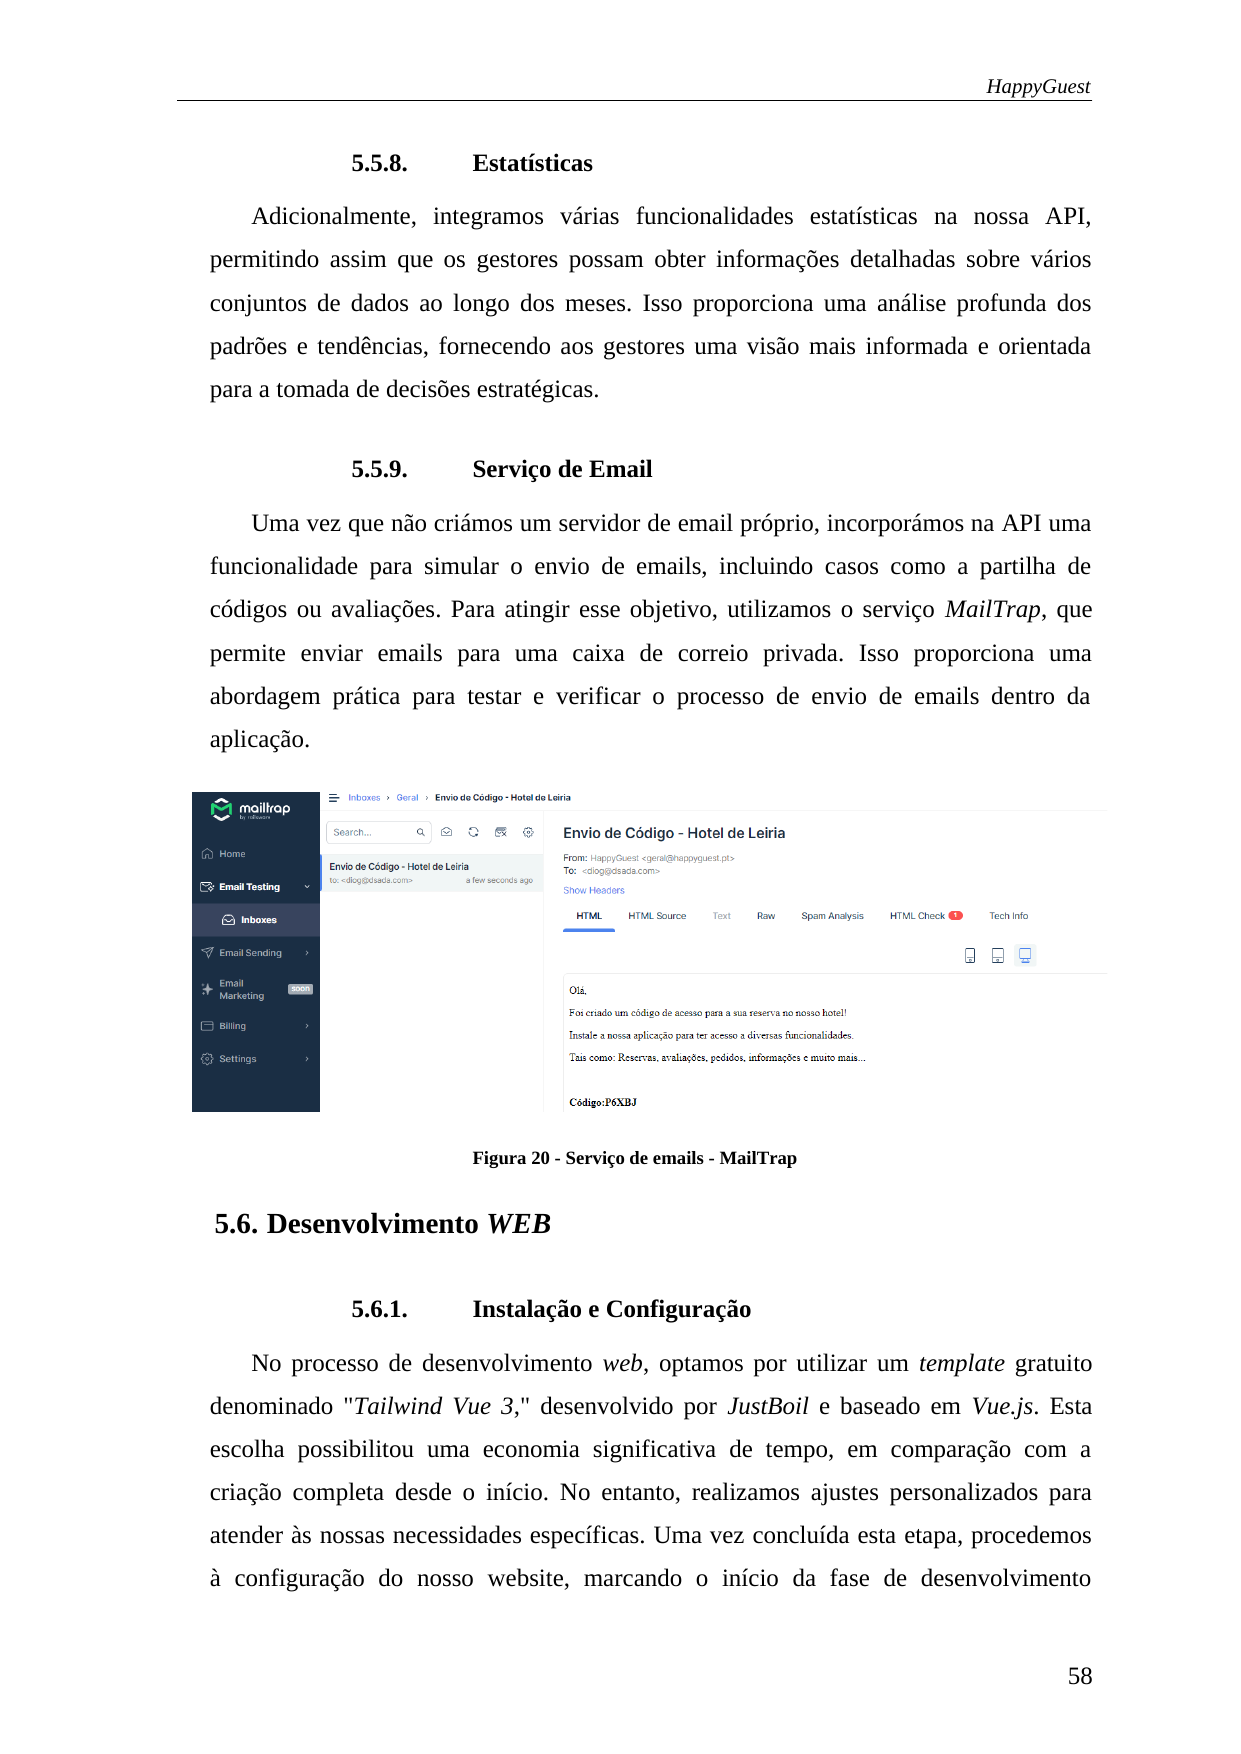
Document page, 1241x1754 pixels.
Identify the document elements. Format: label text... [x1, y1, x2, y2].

subtitle Serviço de Email [310, 454, 1092, 483]
text Adicionalmente, integramos várias funcionalidades estatísticas na nossa API, permitindo assim que os gestores possam obter informações detalhadas sobre vários conjuntos de dados ao longo dos meses. Isso proporciona uma análise profunda dos padrões e tendências, fornecendo aos gestores uma visão mais informada e orientada para a tomada de decisões estratégicas. [209, 201, 1092, 403]
text Figura 20 - Serviço de emails - MailTrap [177, 1147, 1092, 1169]
picture [192, 792, 1108, 1112]
subtitle Desenvolvimento WEB [214, 1206, 1092, 1240]
text Uma vez que não criámos um servidor de email próprio, incorporámos na API uma funcionalidade para simular o envio de emails, incluindo casos como a partilha de códigos ou avaliações. Para atingir esse objetivo, utilizamos o serviço MailTrap, que permite enviar emails para uma caixa de correio privada. Isso proporciona uma abordagem prática para testar e verificar o processo de envio de emails dentro da aplicação. [209, 508, 1092, 753]
subtitle Estatísticas [310, 148, 1092, 176]
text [209, 1348, 1092, 1592]
subtitle Instalação e Configuração [310, 1294, 1092, 1323]
